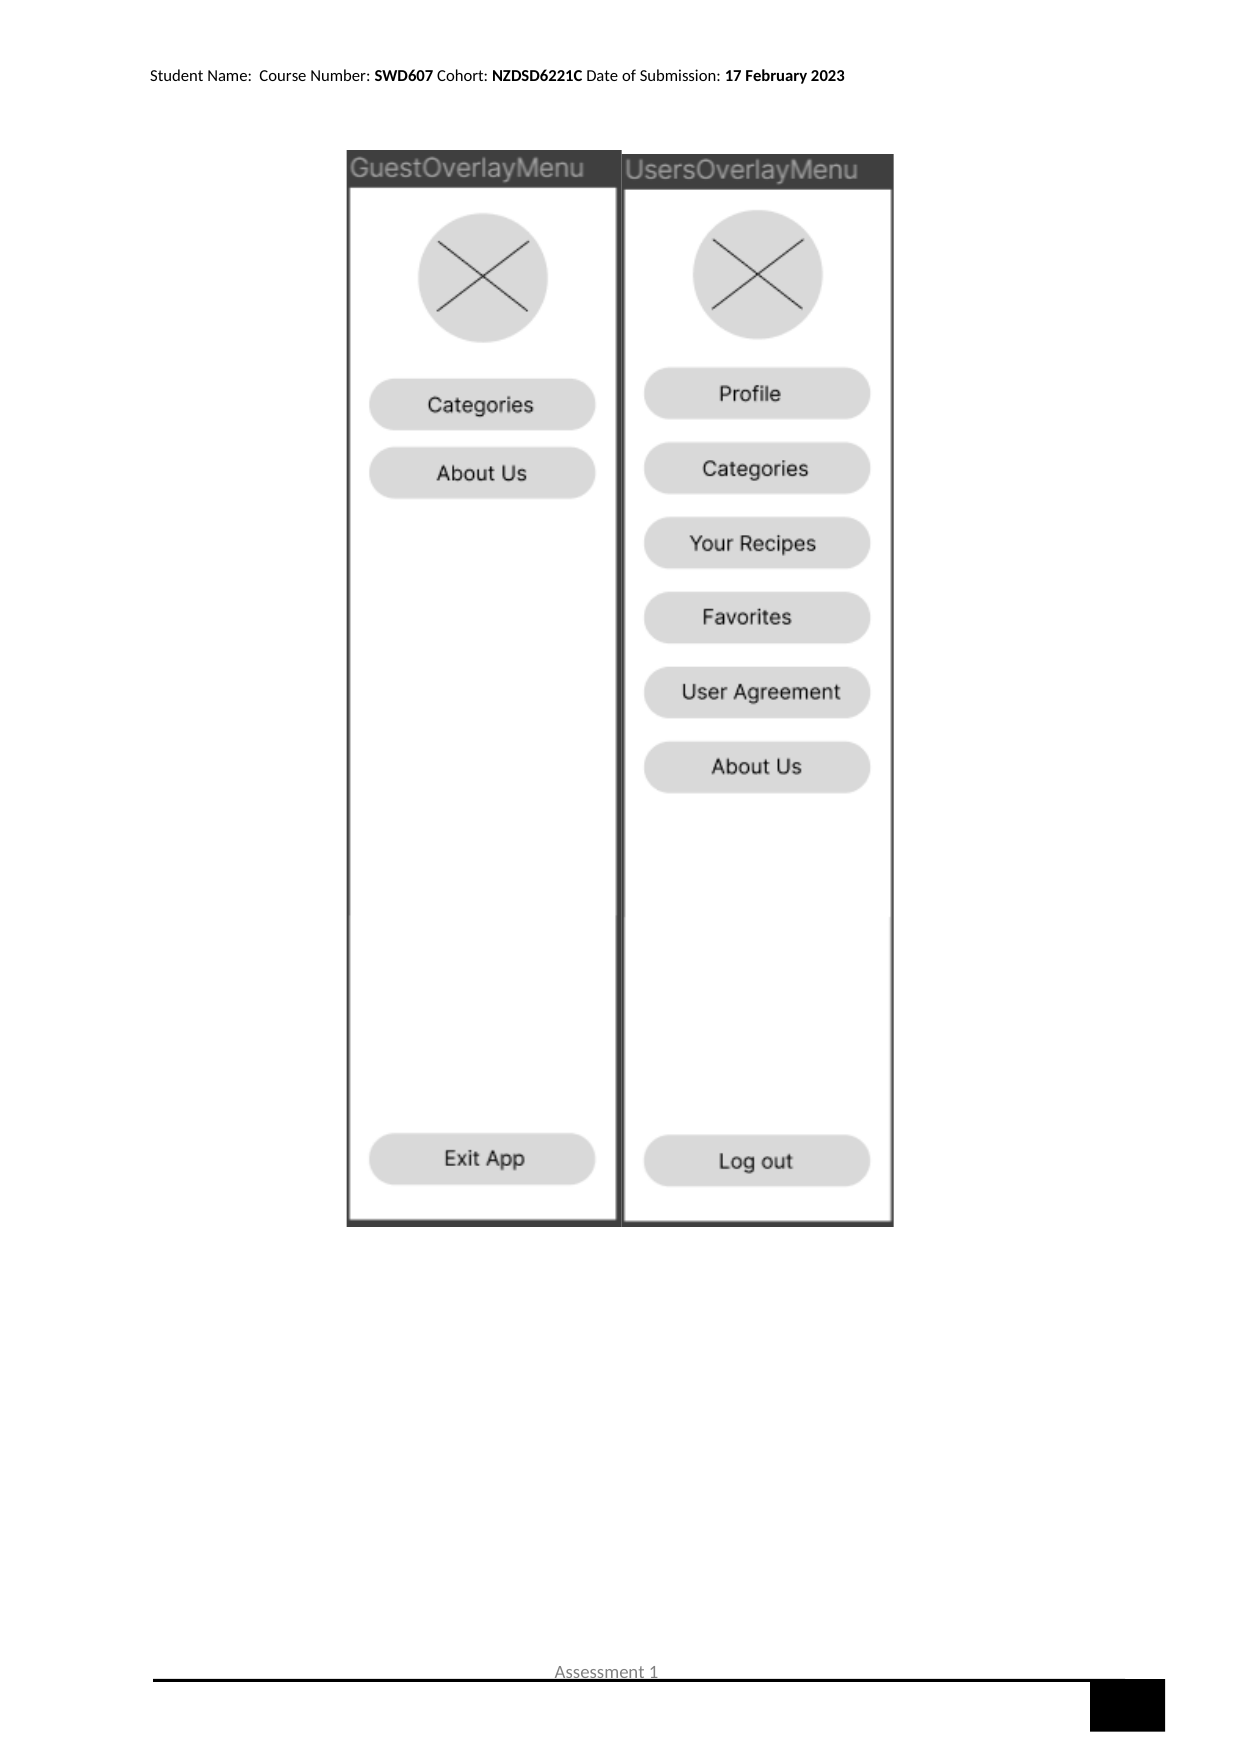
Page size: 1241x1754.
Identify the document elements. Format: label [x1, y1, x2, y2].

picture [346, 150, 894, 1227]
